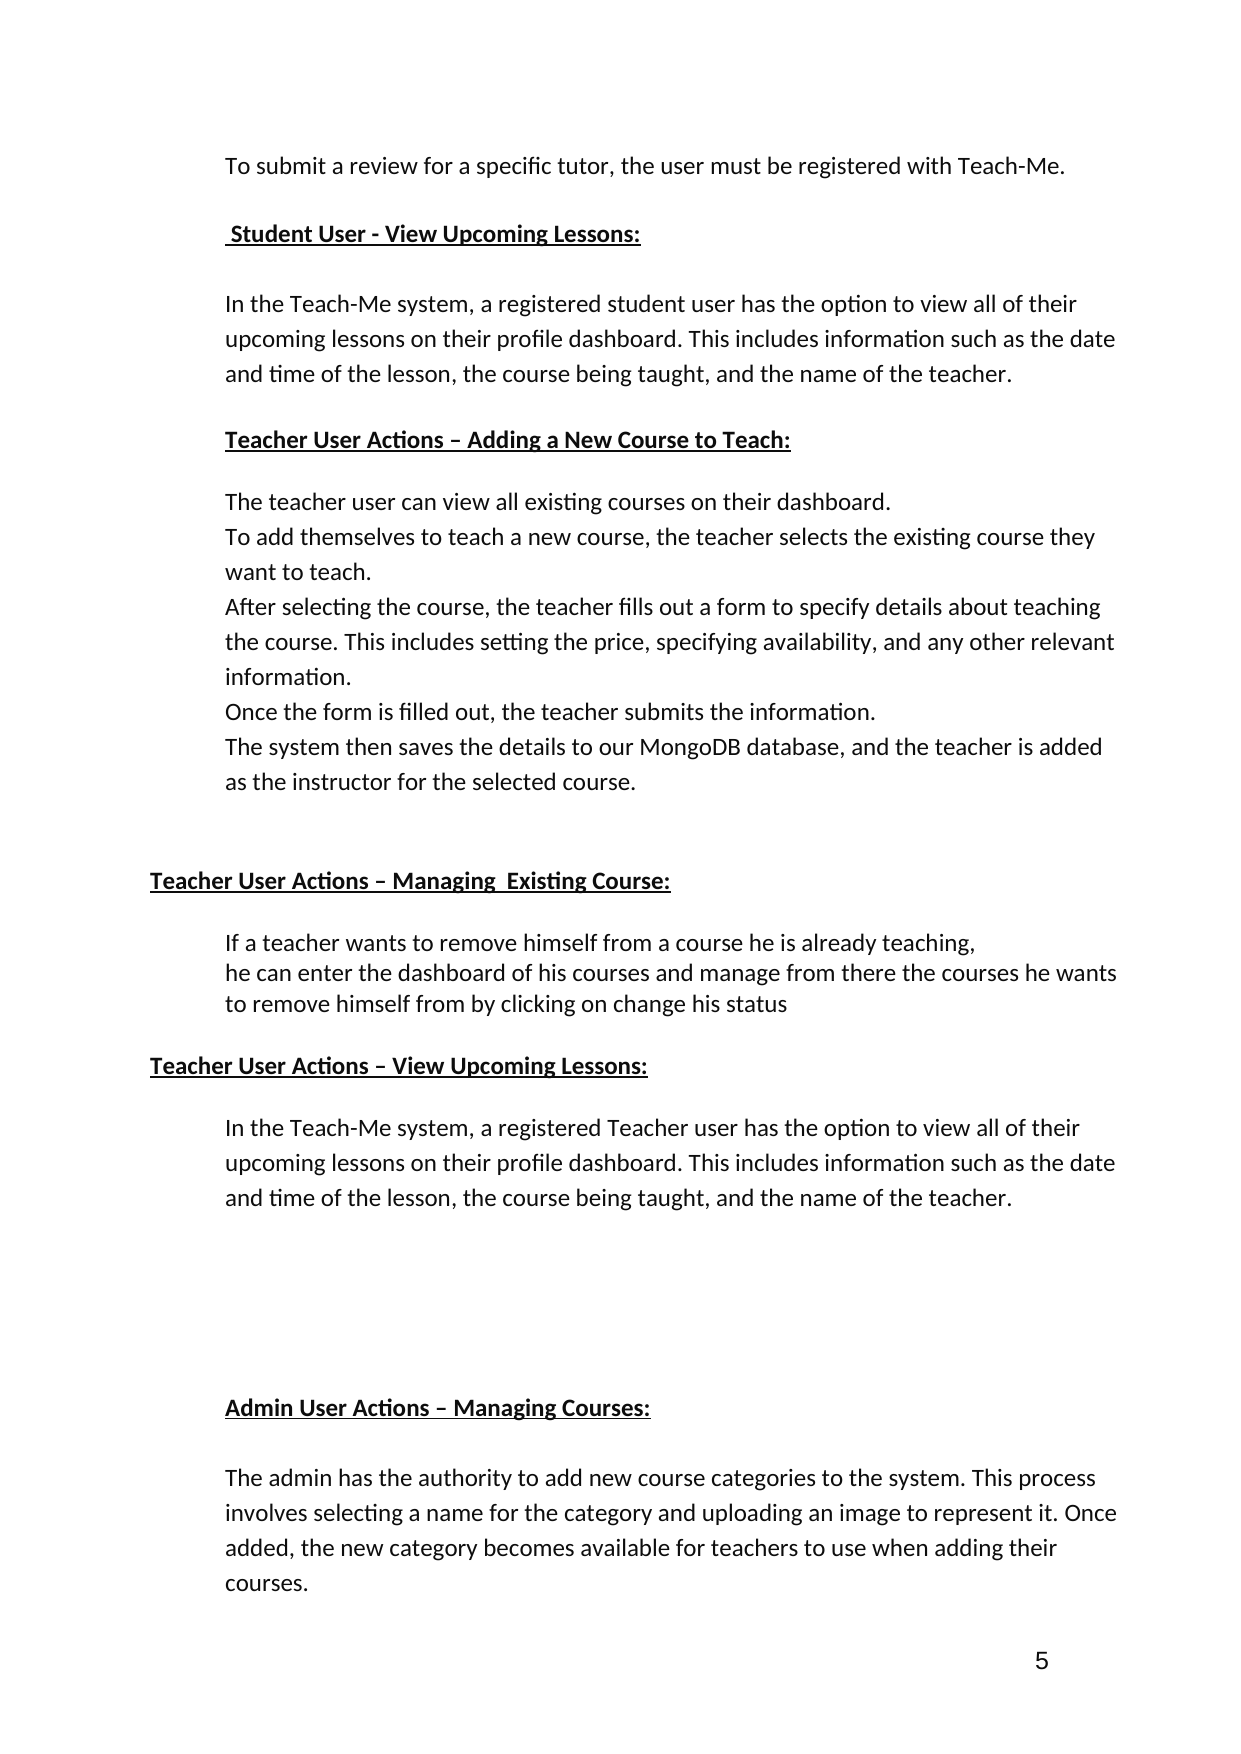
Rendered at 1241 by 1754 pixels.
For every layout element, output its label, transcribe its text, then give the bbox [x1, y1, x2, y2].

text Student User - View Upcoming Lessons: [225, 218, 1124, 248]
text If a teacher wants to remove himself from a course he is already teaching, he can enter the dashboard of his courses and manage from there the courses he wants to remove himself from by clicking on change his status [225, 927, 1124, 1019]
text Once the form is filled out, the teacher submits the information. [225, 696, 1124, 727]
text Admin User Actions – Managing Courses: [225, 1392, 1124, 1422]
text In the Teach-Me system, a registered student user has the option to view all of their upcoming lessons on their profile dashboard. This includes information such as the date and time of the lesson, the course being taught, and the name of the teacher. [225, 288, 1124, 388]
text To add themselves to teach a new course, the teacher selects the existing course they want to teach. [225, 521, 1124, 587]
text In the Teach-Me system, a registered Teacher user has the option to view all of their upcoming lessons on their profile dashboard. This includes information such as the date and time of the lesson, the course being taught, and the name of the teacher. [225, 1112, 1124, 1212]
text Teacher User Actions – Managing Existing Course: [150, 865, 1124, 896]
text The teacher user can view all existing courses on their dashboard. [225, 486, 1124, 517]
text To submit a review for a specific tutor, the user must be registered with Teach-Me. [225, 150, 1124, 181]
text Teacher User Actions – Adding a New Course to Teach: [150, 424, 1124, 455]
text The admin has the authority to add new course categories to the system. This process involves selecting a name for the category and uploading an image to represent it. Once added, the new category becomes available for teachers to use when adding their courses. [225, 1462, 1124, 1597]
text The system then saves the details to our MongoDB database, and the teacher is added as the instructor for the selected course. [225, 731, 1124, 797]
text After selecting the course, the teacher fills out a form to specify details about teaching the course. This includes setting the price, specifying availability, and any other relevant information. [225, 591, 1124, 692]
text Teacher User Actions – View Upcoming Lessons: [150, 1050, 1124, 1080]
